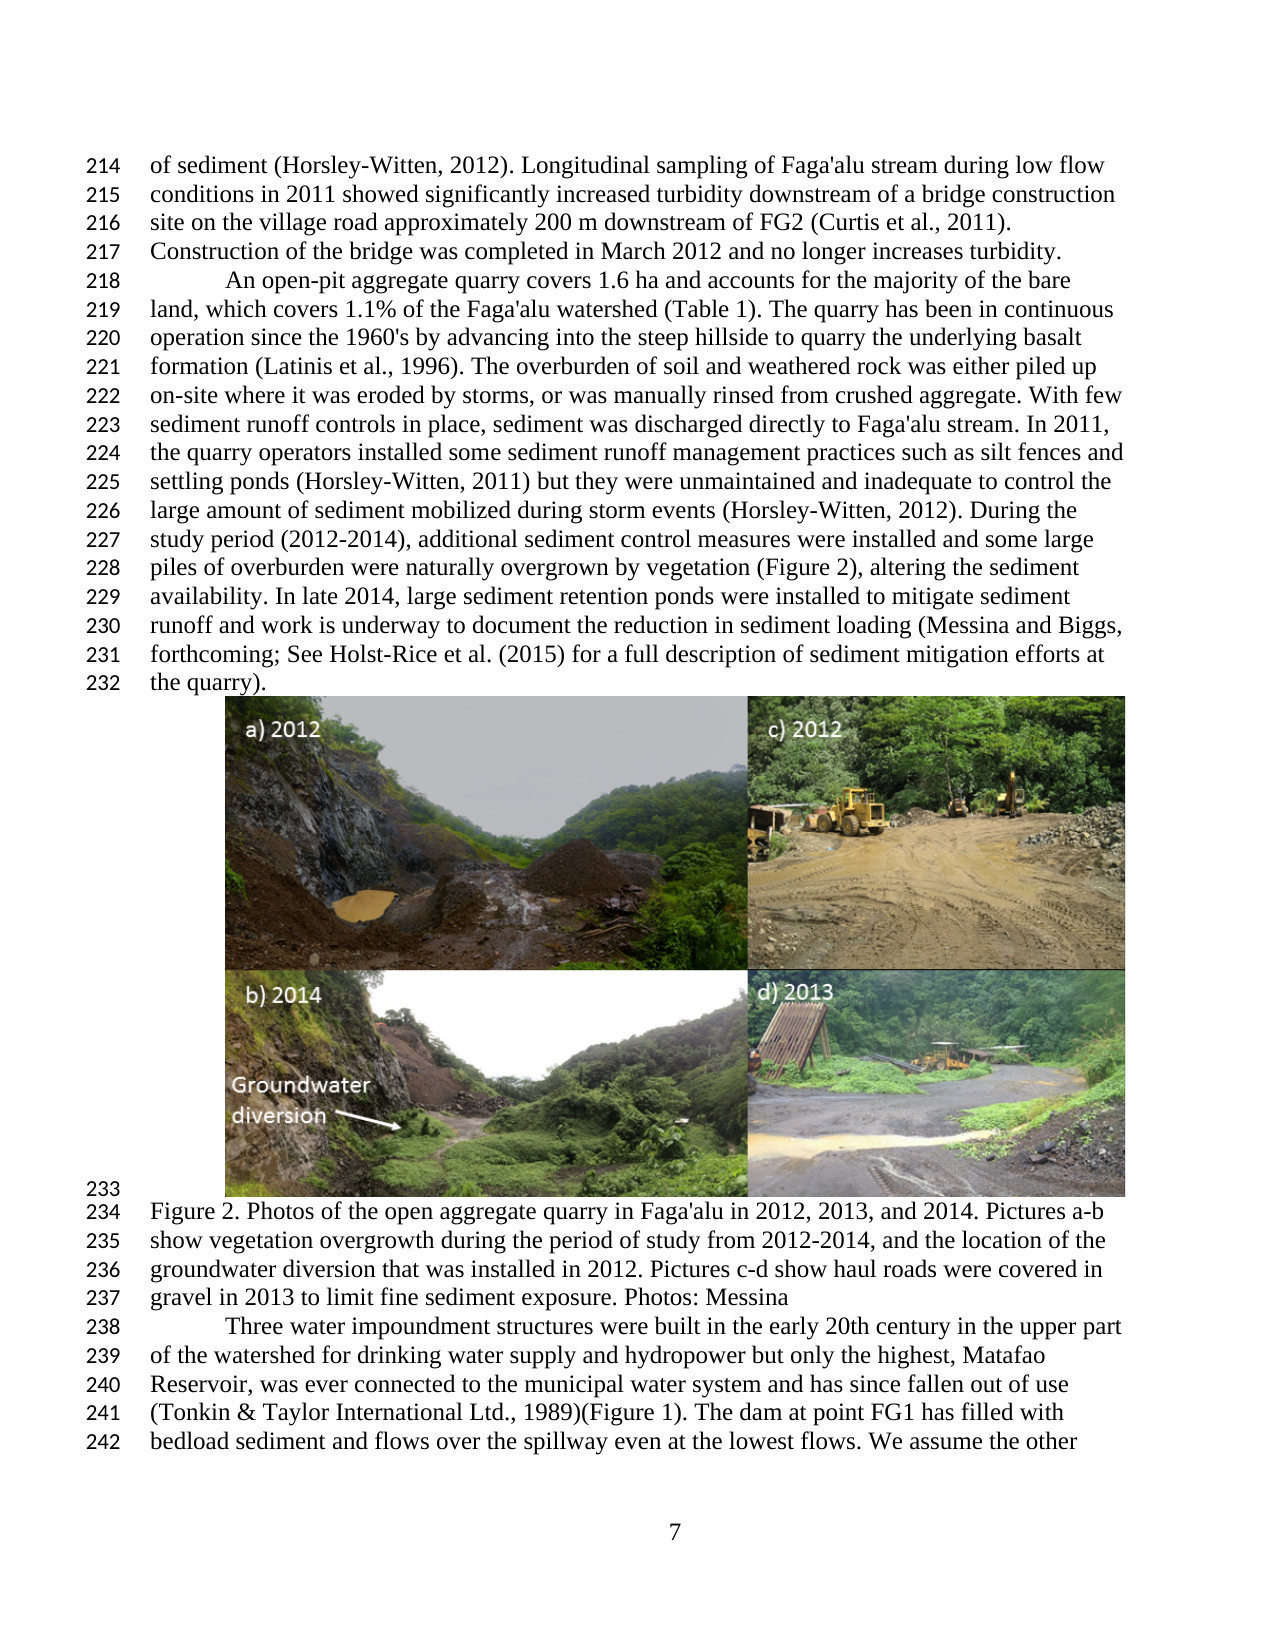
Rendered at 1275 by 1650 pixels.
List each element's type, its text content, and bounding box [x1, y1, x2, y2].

picture [225, 696, 1125, 1197]
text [150, 150, 1125, 265]
text Figure 2. Photos of the open aggregate quarry in Faga'alu in 2012, 2013, and 2014. Pictures a-b show vegetation overgrowth during the period of study from 2012-2014, and the location of the groundwater diversion that was installed in 2012. Pictures c-d show haul roads were covered in gravel in 2013 to limit fine sediment exposure. Photos: Messina [150, 1196, 1125, 1311]
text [150, 1311, 1125, 1455]
text An open-pit aggregate quarry covers 1.6 ha and accounts for the majority of the bare land, which covers 1.1% of the Faga'alu watershed (Table 1). The quarry has been in continuous operation since the 1960's by advancing into the steep hillside to quarry the underlying basalt formation (Latinis et al., 1996). The overburden of soil and weathered rock was either piled up on-site where it was eroded by storms, or was manually rinsed from crushed aggregate. With few sediment runoff controls in place, sediment was discharged directly to Faga'alu stream. In 2011, the quarry operators installed some sediment runoff management practices such as silt fences and settling ponds (Horsley-Witten, 2011) but they were unmaintained and inadequate to control the large amount of sediment mobilized during storm events (Horsley-Witten, 2012). During the study period (2012-2014), additional sediment control measures were installed and some large piles of overburden were naturally overgrown by vegetation (Figure 2), altering the sediment availability. In late 2014, large sediment retention ponds were installed to mitigate sediment runoff and work is underway to document the reduction in sediment loading (Messina and Biggs, forthcoming; See Holst-Rice et al. (2015) for a full description of sediment mitigation efforts at the quarry). [150, 265, 1125, 696]
